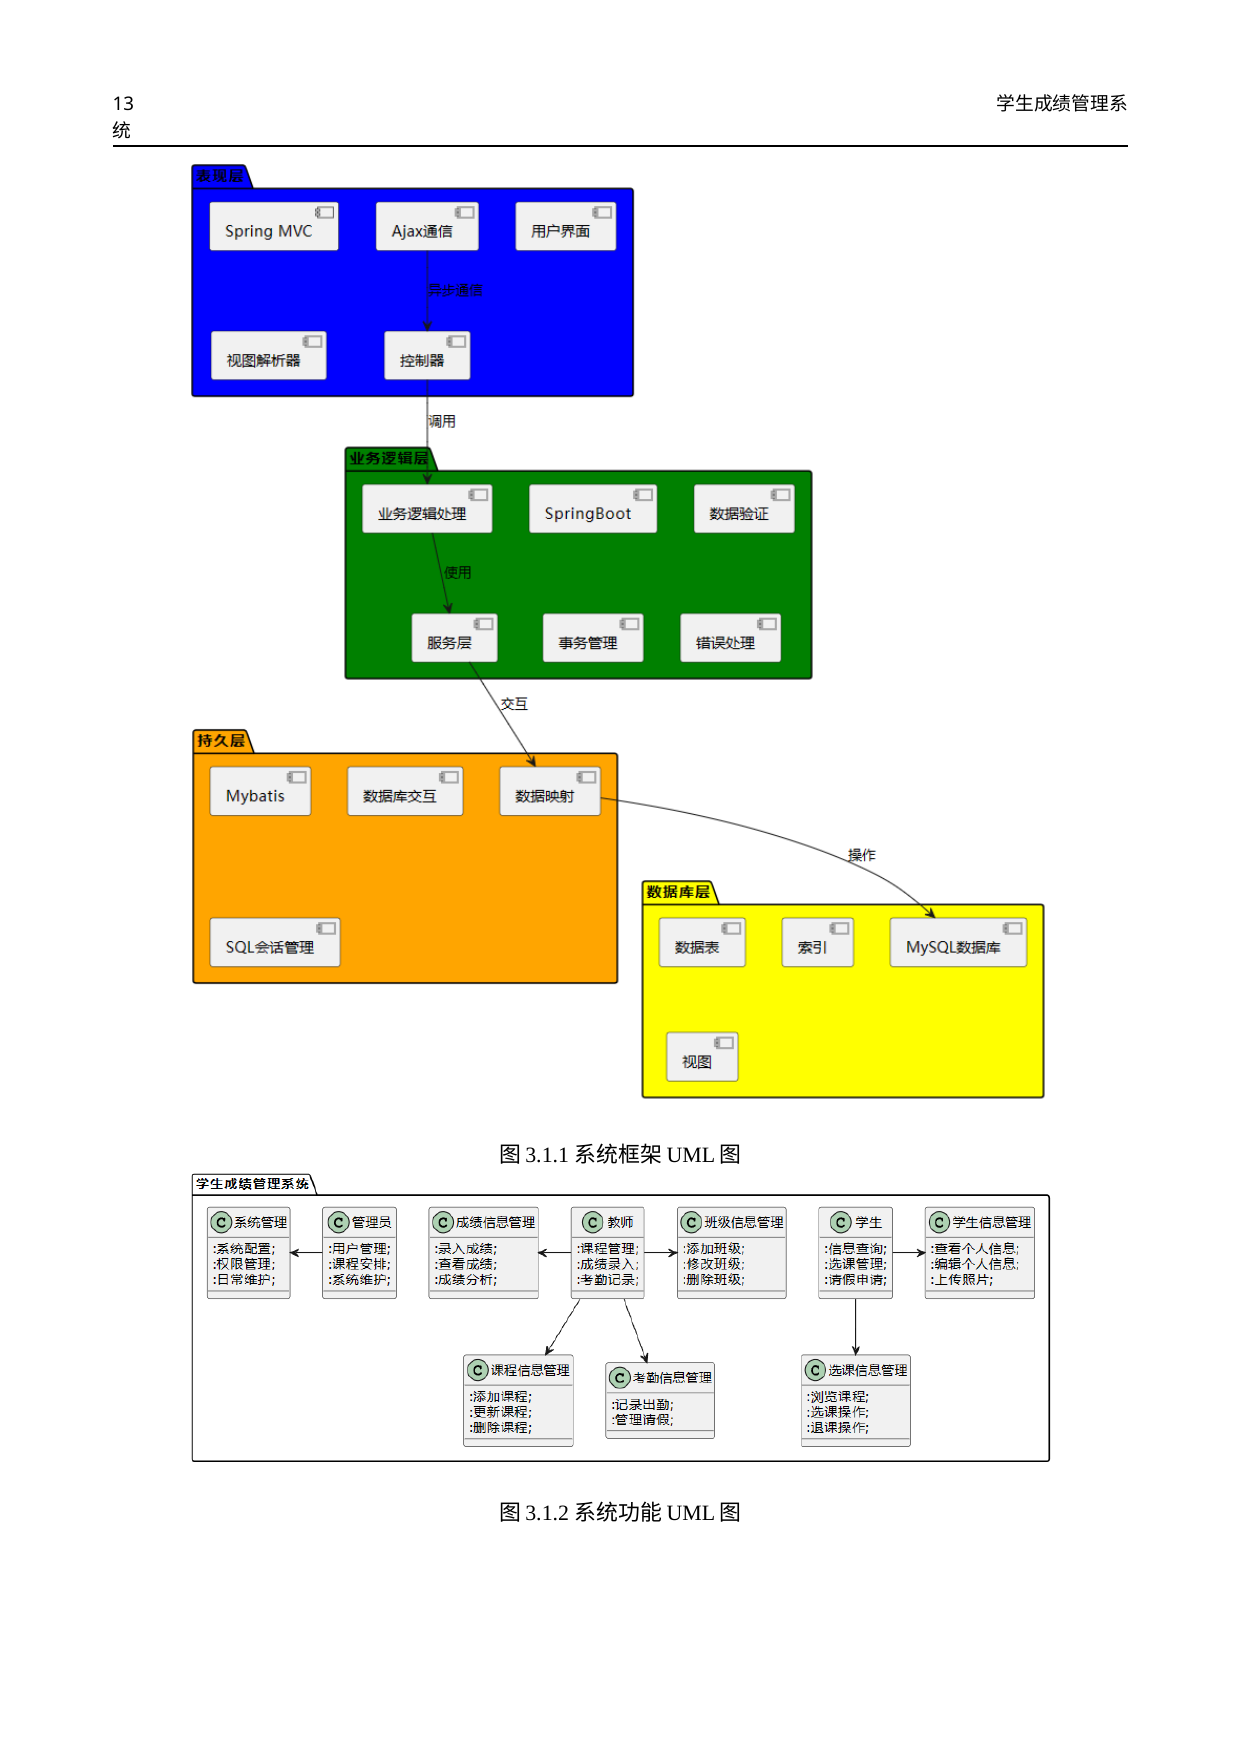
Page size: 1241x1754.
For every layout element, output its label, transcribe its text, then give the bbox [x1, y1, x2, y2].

picture [187, 1169, 1053, 1465]
text 图3.1.1 系统框架UML图 [112, 1137, 1128, 1169]
text 图3.1.2 系统功能UML图 [112, 1494, 1128, 1527]
picture [187, 162, 1053, 1108]
